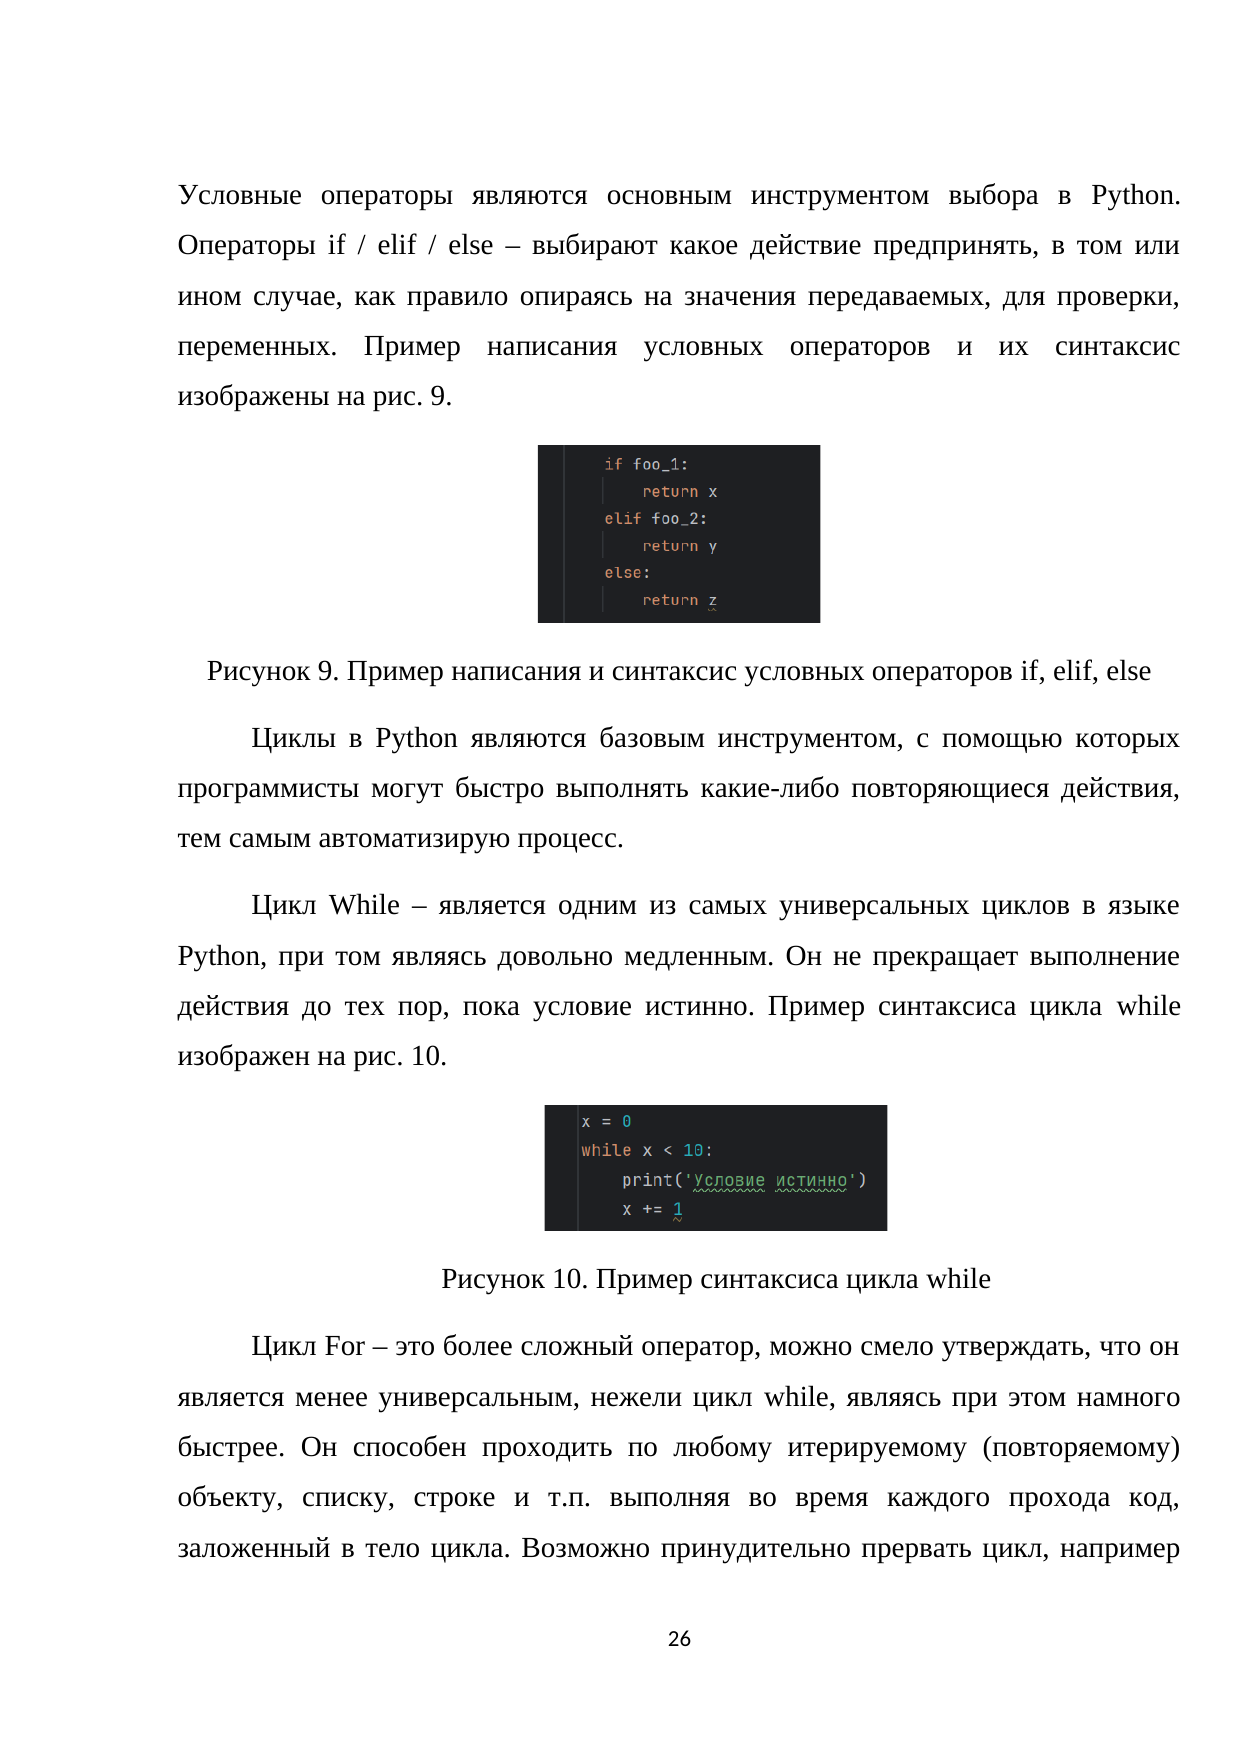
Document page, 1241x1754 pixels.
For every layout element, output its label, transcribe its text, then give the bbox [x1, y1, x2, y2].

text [177, 1328, 1181, 1563]
picture [544, 1105, 888, 1231]
text Циклы в Python являются базовым инструментом, с помощью которых программисты могут быстро выполнять какие-либо повторяющиеся действия, тем самым автоматизирую процесс. [177, 720, 1181, 854]
text Рисунок 10. Пример синтаксиса цикла while [177, 1261, 1181, 1295]
text Условные операторы являются основным инструментом выбора в Python. Операторы if / elif / else – выбирают какое действие предпринять, в том или ином случае, как правило опираясь на значения передаваемых, для проверки, переменных. Пример написания условных операторов и их синтаксис изображены на рис. 9. [177, 177, 1181, 412]
text Рисунок 9. Пример написания и синтаксис условных операторов if, elif, else [177, 653, 1181, 686]
text Цикл While – является одним из самых универсальных циклов в языке Python, при том являясь довольно медленным. Он не прекращает выполнение действия до тех пор, пока условие истинно. Пример синтаксиса цикла while изображен на рис. 10. [177, 887, 1181, 1072]
picture [537, 445, 821, 623]
